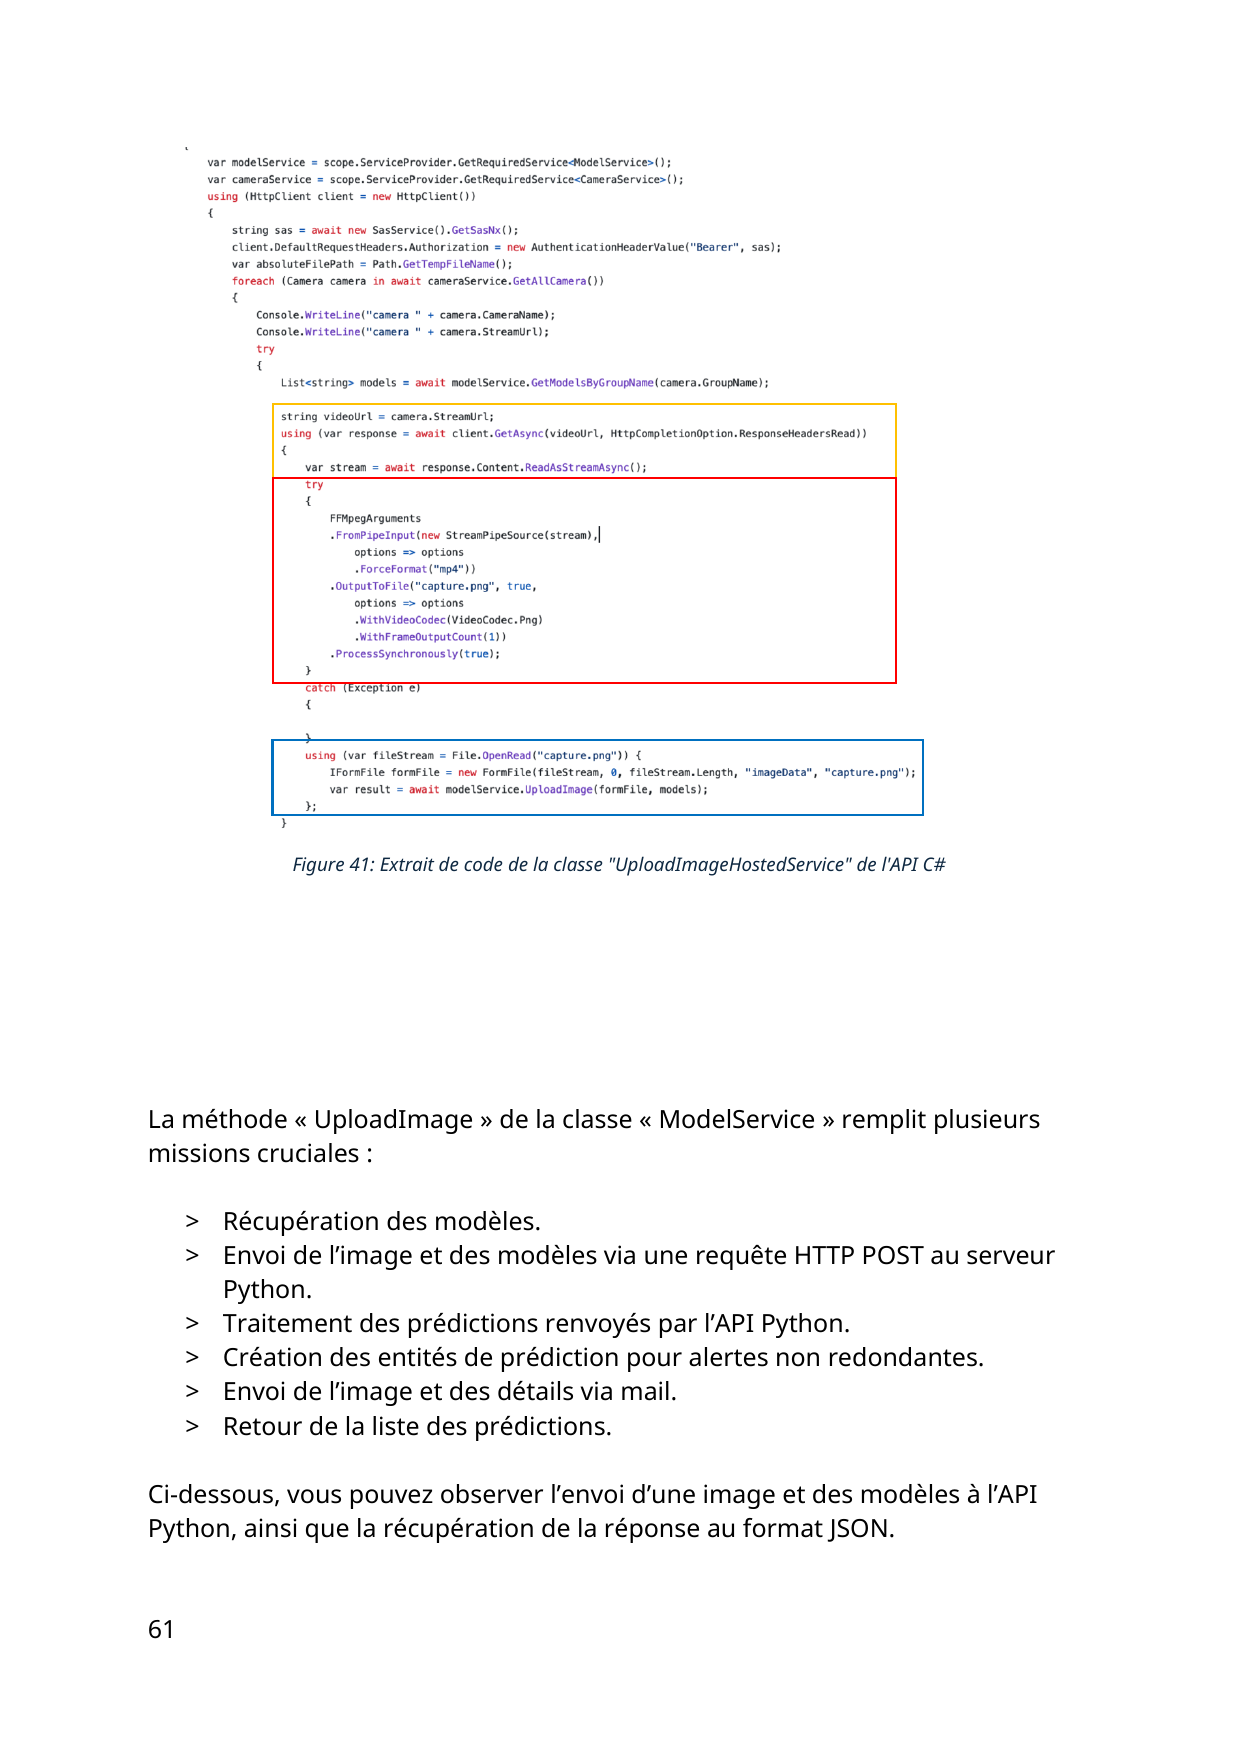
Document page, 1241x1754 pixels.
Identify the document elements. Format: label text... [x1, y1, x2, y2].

list Récupération des modèles. [185, 1204, 1093, 1238]
text La méthode « UploadImage » de la classe « ModelService » remplit plusieurs missions cruciales : [148, 1102, 1093, 1170]
list Envoi de l’image et des modèles via une requête HTTP POST au serveur Python. [185, 1238, 1093, 1306]
list Traitement des prédictions renvoyés par l’API Python. [185, 1306, 1093, 1340]
picture [147, 147, 1093, 851]
text Ci-dessous, vous pouvez observer l’envoi d’une image et des modèles à l’API Python, ainsi que la récupération de la réponse au format JSON. [148, 1476, 1093, 1544]
list Retour de la liste des prédictions. [185, 1408, 1093, 1442]
list Envoi de l’image et des détails via mail. [185, 1374, 1093, 1408]
list Création des entités de prédiction pour alertes non redondantes. [185, 1340, 1093, 1374]
text Figure 41: Extrait de code de la classe "UploadImageHostedService" de l'API C# [148, 851, 1093, 876]
